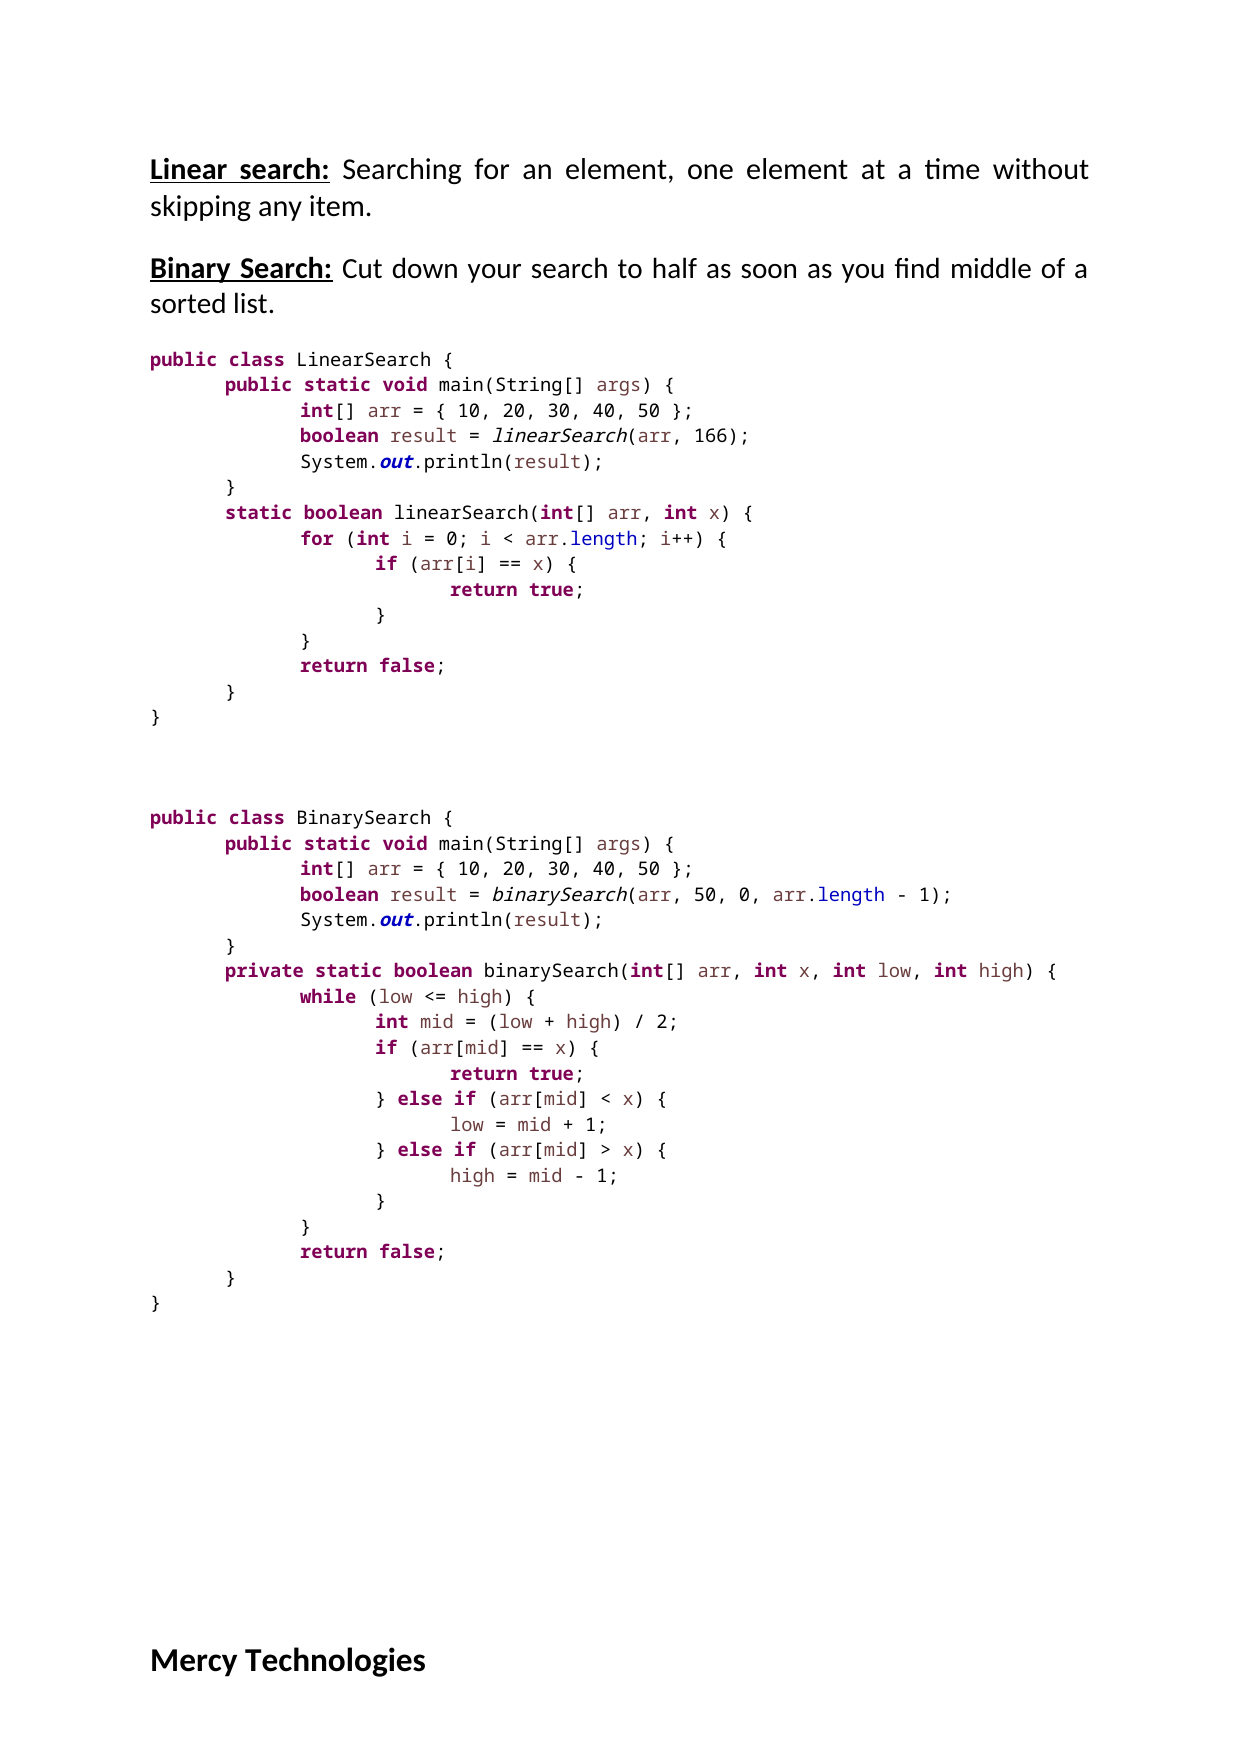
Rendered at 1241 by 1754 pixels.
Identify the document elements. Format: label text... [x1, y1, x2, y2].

text System.out.println(result); [150, 907, 1090, 932]
text return true; [150, 1060, 1090, 1085]
text public static void main(String[] args) { [150, 830, 1090, 856]
text } [150, 1187, 1090, 1213]
text for (int i = 0; i < arr.length; i++) { [150, 525, 1090, 550]
text private static boolean binarySearch(int[] arr, int x, int low, int high) { [150, 958, 1090, 983]
text } [150, 474, 1090, 499]
text Linear search: Searching for an element, one element at a time without skipping any item. [150, 150, 1090, 224]
text return false; [150, 1238, 1090, 1264]
text } [150, 1289, 1090, 1315]
text static boolean linearSearch(int[] arr, int x) { [150, 499, 1090, 525]
text public class BinarySearch { [150, 804, 1090, 830]
text public static void main(String[] args) { [150, 372, 1090, 397]
text boolean result = linearSearch(arr, 166); [150, 423, 1090, 448]
text } [150, 1213, 1090, 1238]
text } [150, 1264, 1090, 1289]
text int[] arr = { 10, 20, 30, 40, 50 }; [150, 856, 1090, 881]
text } [150, 601, 1090, 627]
text } [150, 627, 1090, 652]
text Binary Search: Cut down your search to half as soon as you find middle of a sorted list. [150, 249, 1090, 321]
text boolean result = binarySearch(arr, 50, 0, arr.length - 1); [150, 881, 1090, 907]
text public class LinearSearch { [150, 346, 1090, 372]
text System.out.println(result); [150, 448, 1090, 474]
text return false; [150, 652, 1090, 678]
text while (low <= high) { [150, 983, 1090, 1009]
text } [150, 932, 1090, 958]
text } else if (arr[mid] < x) { [150, 1085, 1090, 1111]
text return true; [150, 576, 1090, 601]
text if (arr[i] == x) { [150, 550, 1090, 576]
text low = mid + 1; [150, 1111, 1090, 1136]
text } else if (arr[mid] > x) { [150, 1136, 1090, 1162]
text int mid = (low + high) / 2; [150, 1009, 1090, 1034]
text } [150, 678, 1090, 703]
text int[] arr = { 10, 20, 30, 40, 50 }; [150, 397, 1090, 423]
text if (arr[mid] == x) { [150, 1034, 1090, 1060]
text } [150, 703, 1090, 729]
text high = mid - 1; [150, 1162, 1090, 1187]
